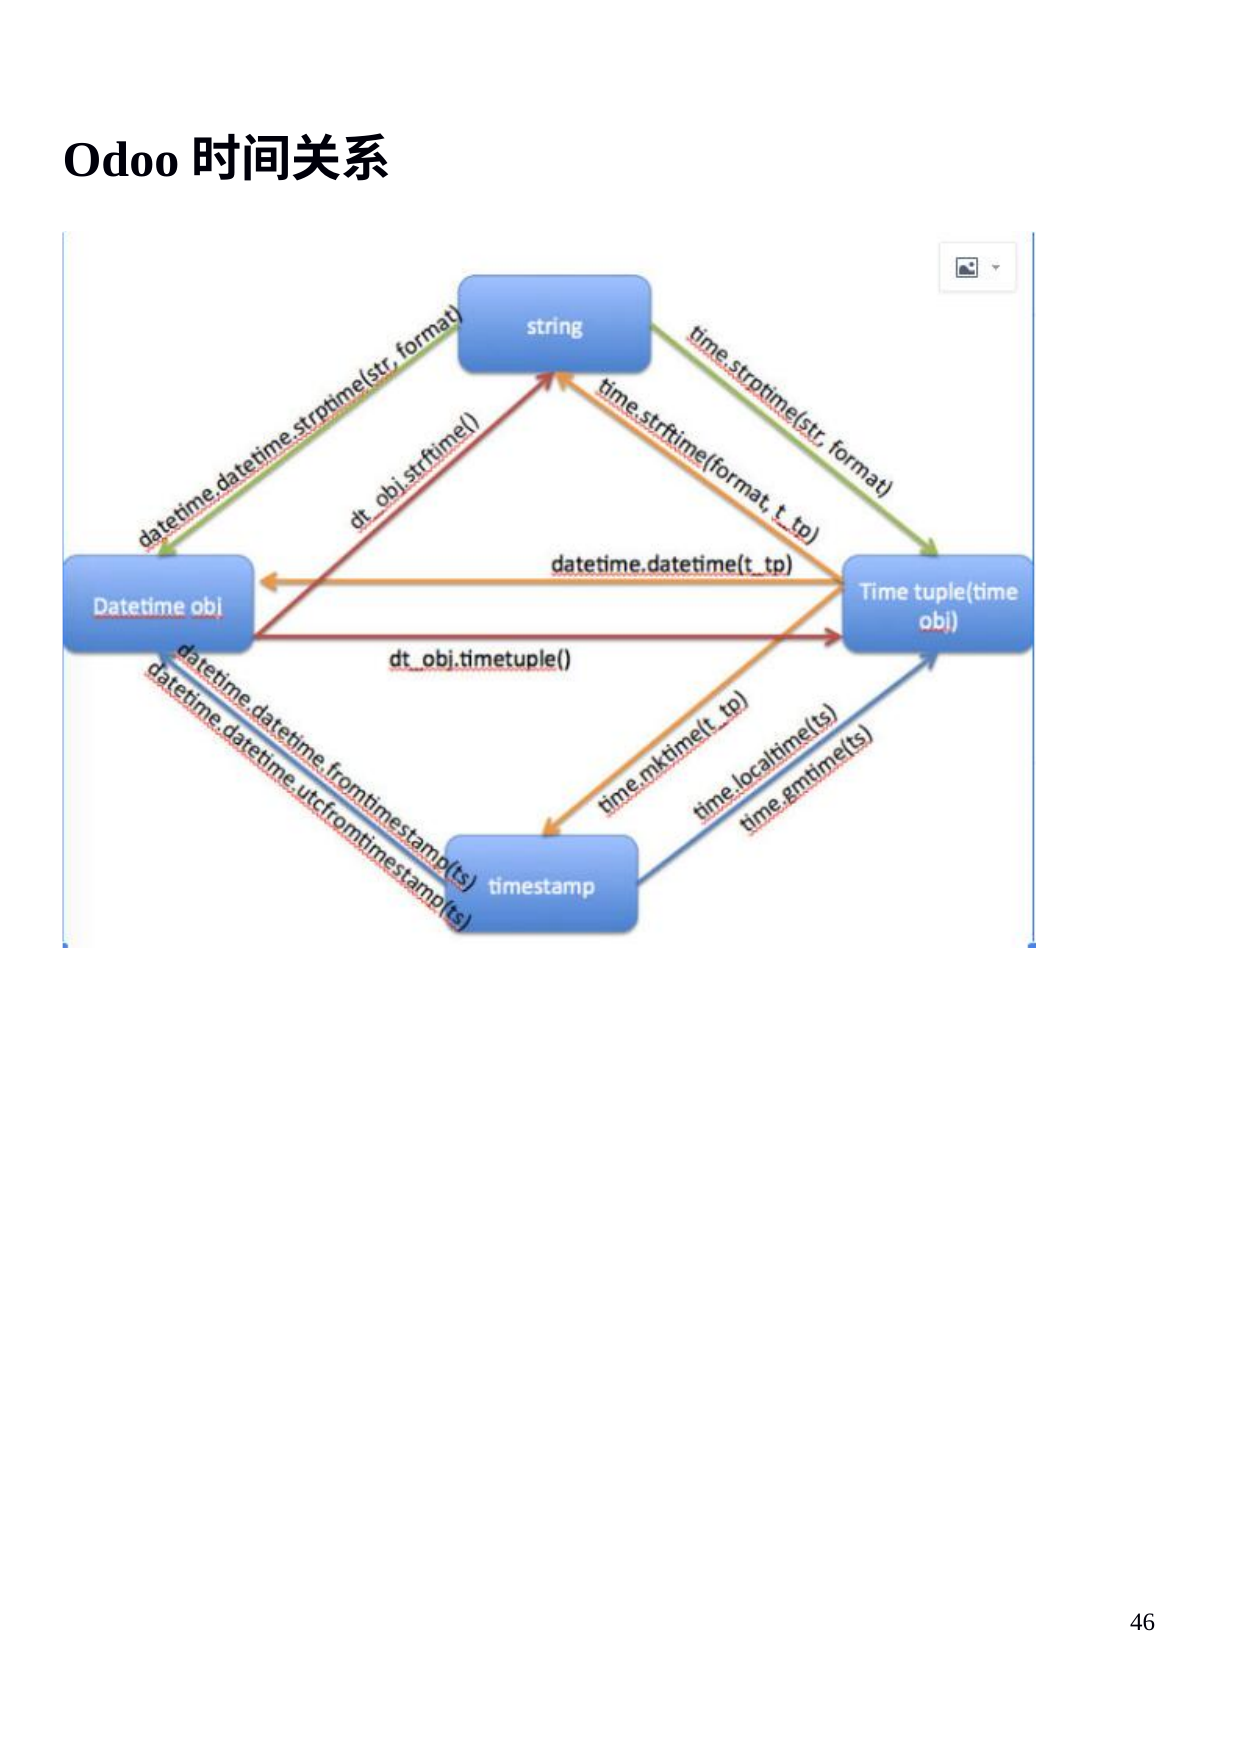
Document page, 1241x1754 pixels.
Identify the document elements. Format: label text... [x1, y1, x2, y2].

picture [62, 231, 1036, 948]
subtitle Odoo 时间关系 [62, 118, 1155, 191]
